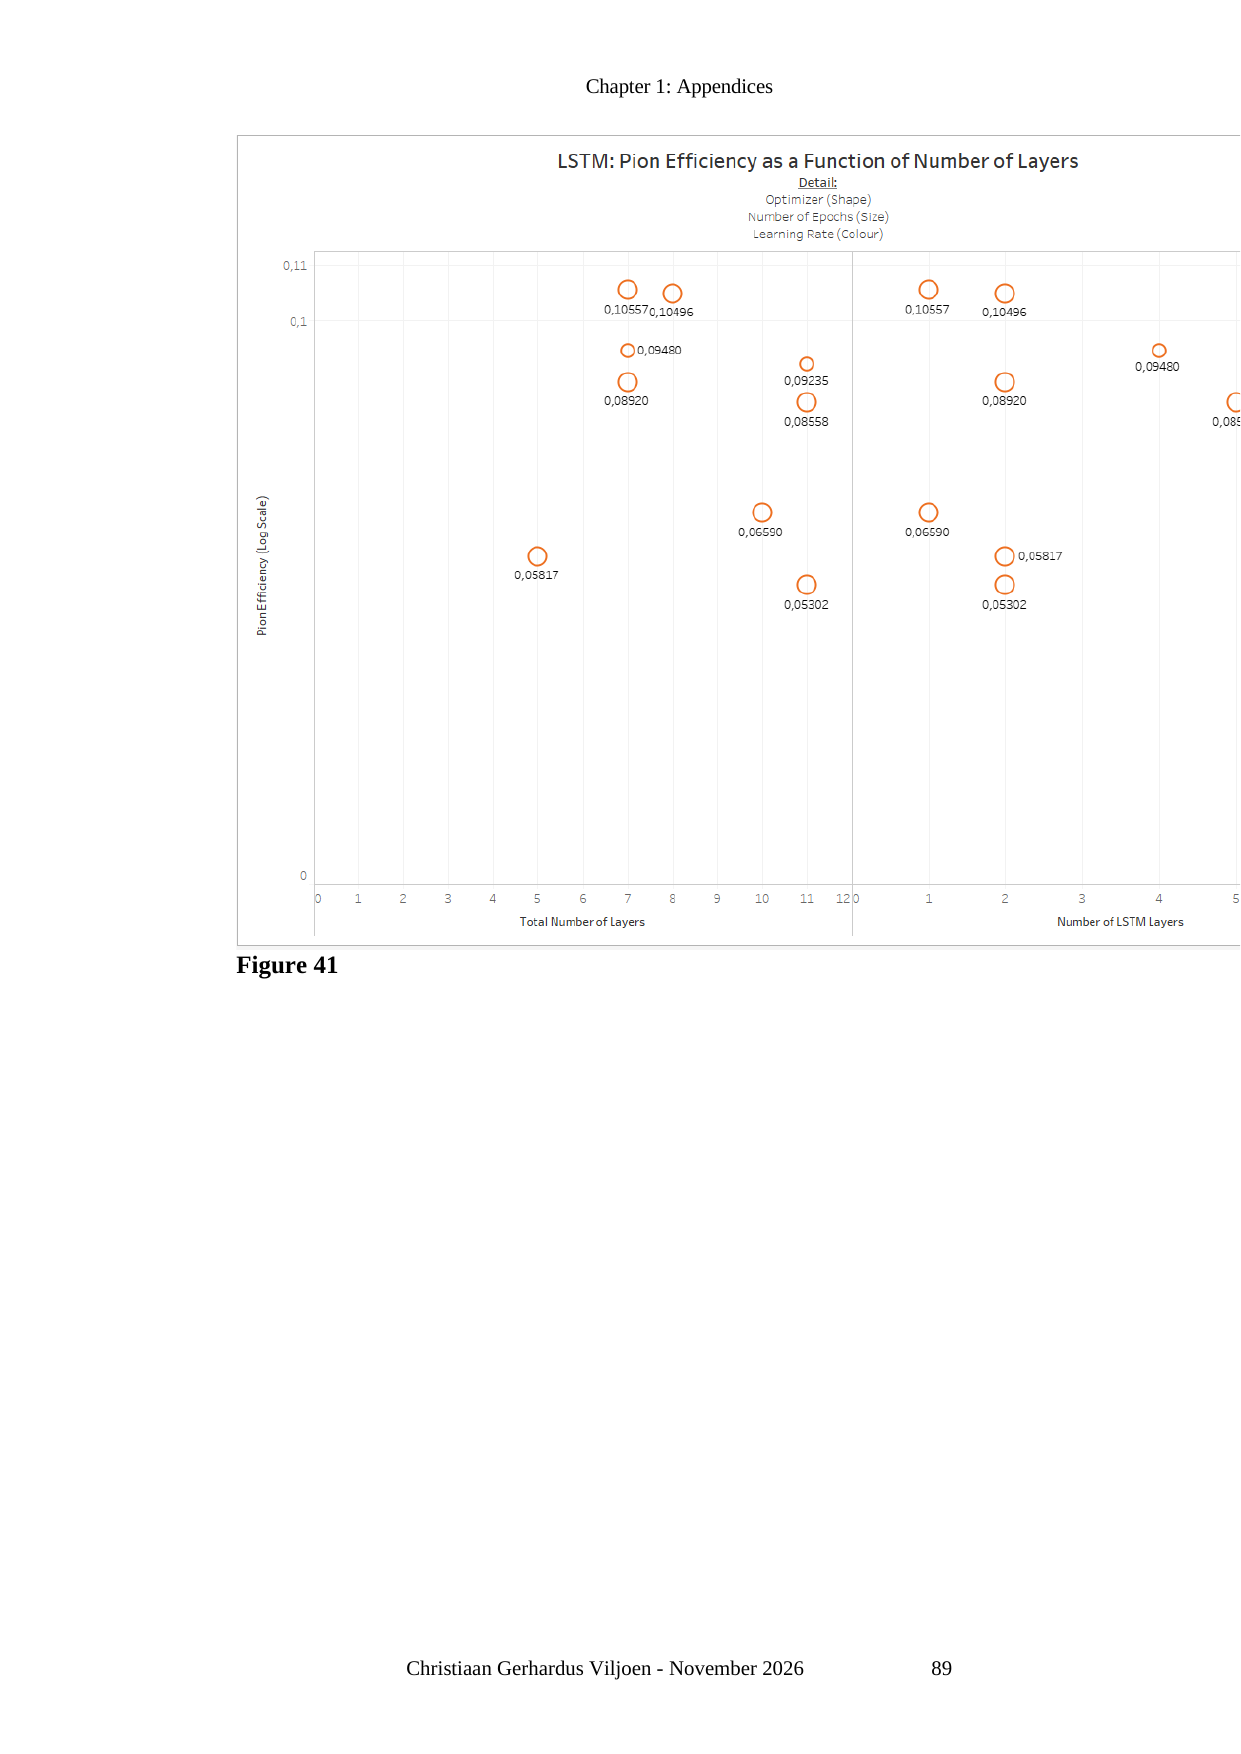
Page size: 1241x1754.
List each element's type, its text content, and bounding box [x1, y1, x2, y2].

text Figure 41 [236, 950, 1122, 979]
picture [236, 135, 1241, 950]
